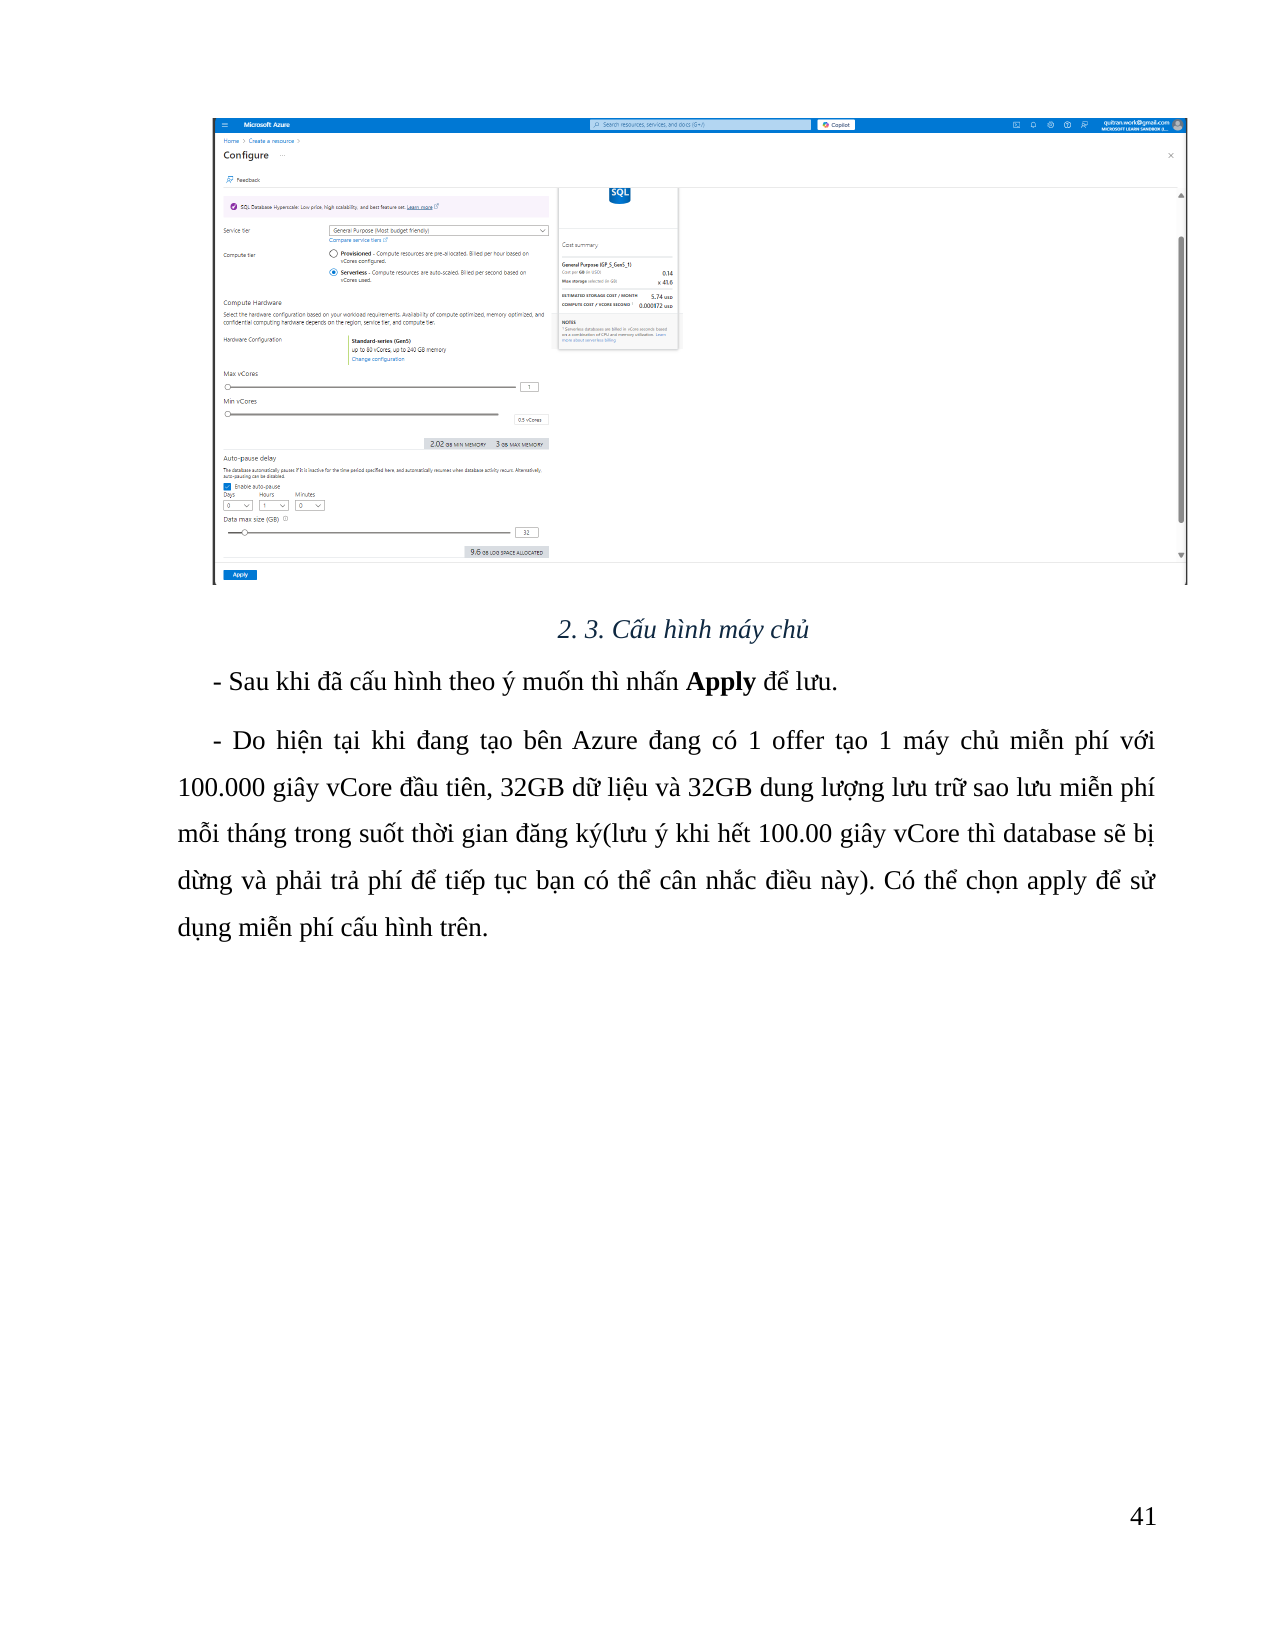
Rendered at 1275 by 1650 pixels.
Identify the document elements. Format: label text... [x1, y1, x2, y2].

picture [212, 118, 1188, 585]
text 2. 15. Cấu hình máy chủ [177, 613, 1157, 644]
text - Do hiện tại khi đang tạo bên Azure đang có 1 offer tạo 1 máy chủ miễn phí với 100.000 giây vCore đầu tiên, 32GB dữ liệu và 32GB dung lượng lưu trữ sao lưu miễn phí mỗi tháng trong suốt thời gian đăng ký(lưu ý khi hết 100.00 giây vCore thì database sẽ bị dừng và phải trả phí để tiếp tục bạn có thể cân nhắc điều này). Có thể chọn apply để sử dụng miễn phí cấu hình trên. [177, 724, 1157, 942]
text - Sau khi đã cấu hình theo ý muốn thì nhấn Apply để lưu. [177, 665, 1157, 696]
